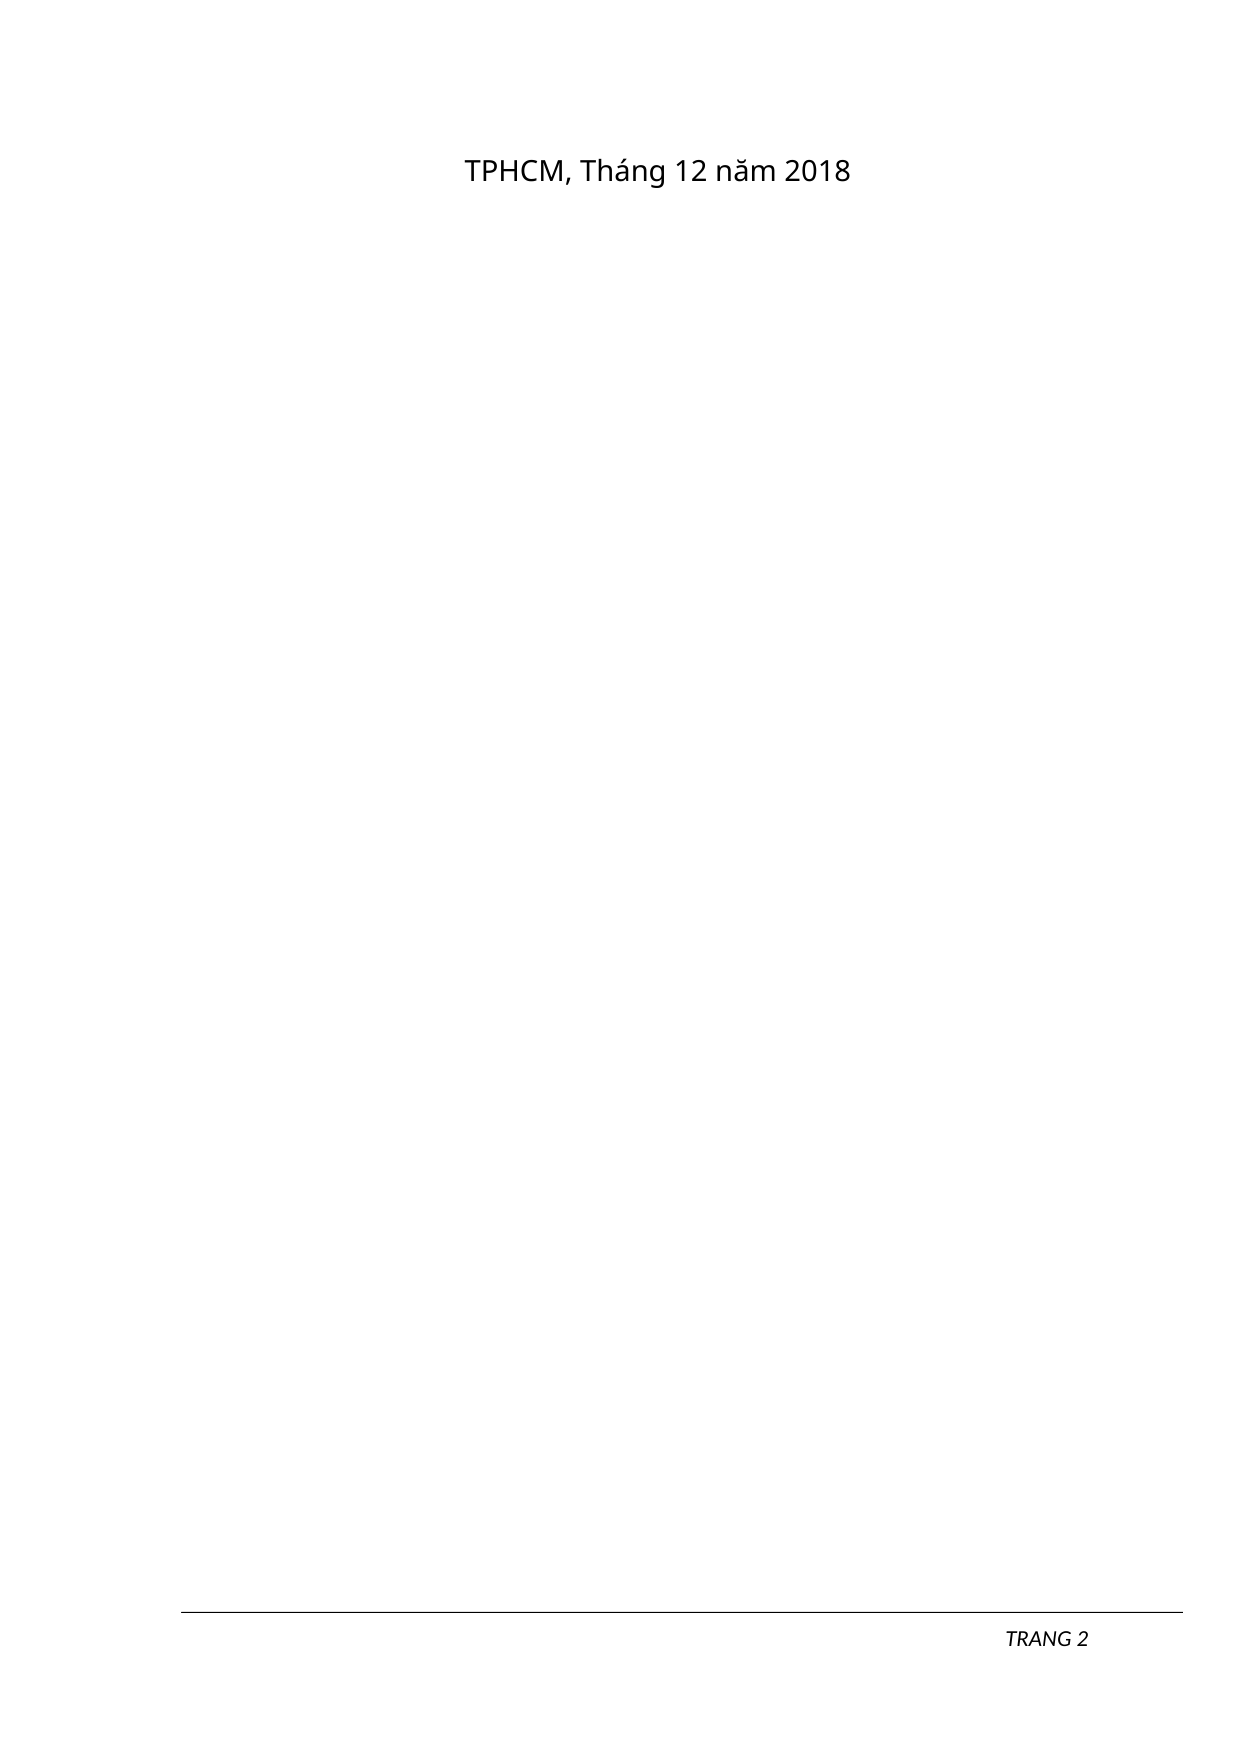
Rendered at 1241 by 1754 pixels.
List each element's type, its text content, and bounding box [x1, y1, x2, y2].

text TPHCM, Tháng 12 năm 2018 [225, 150, 1090, 190]
